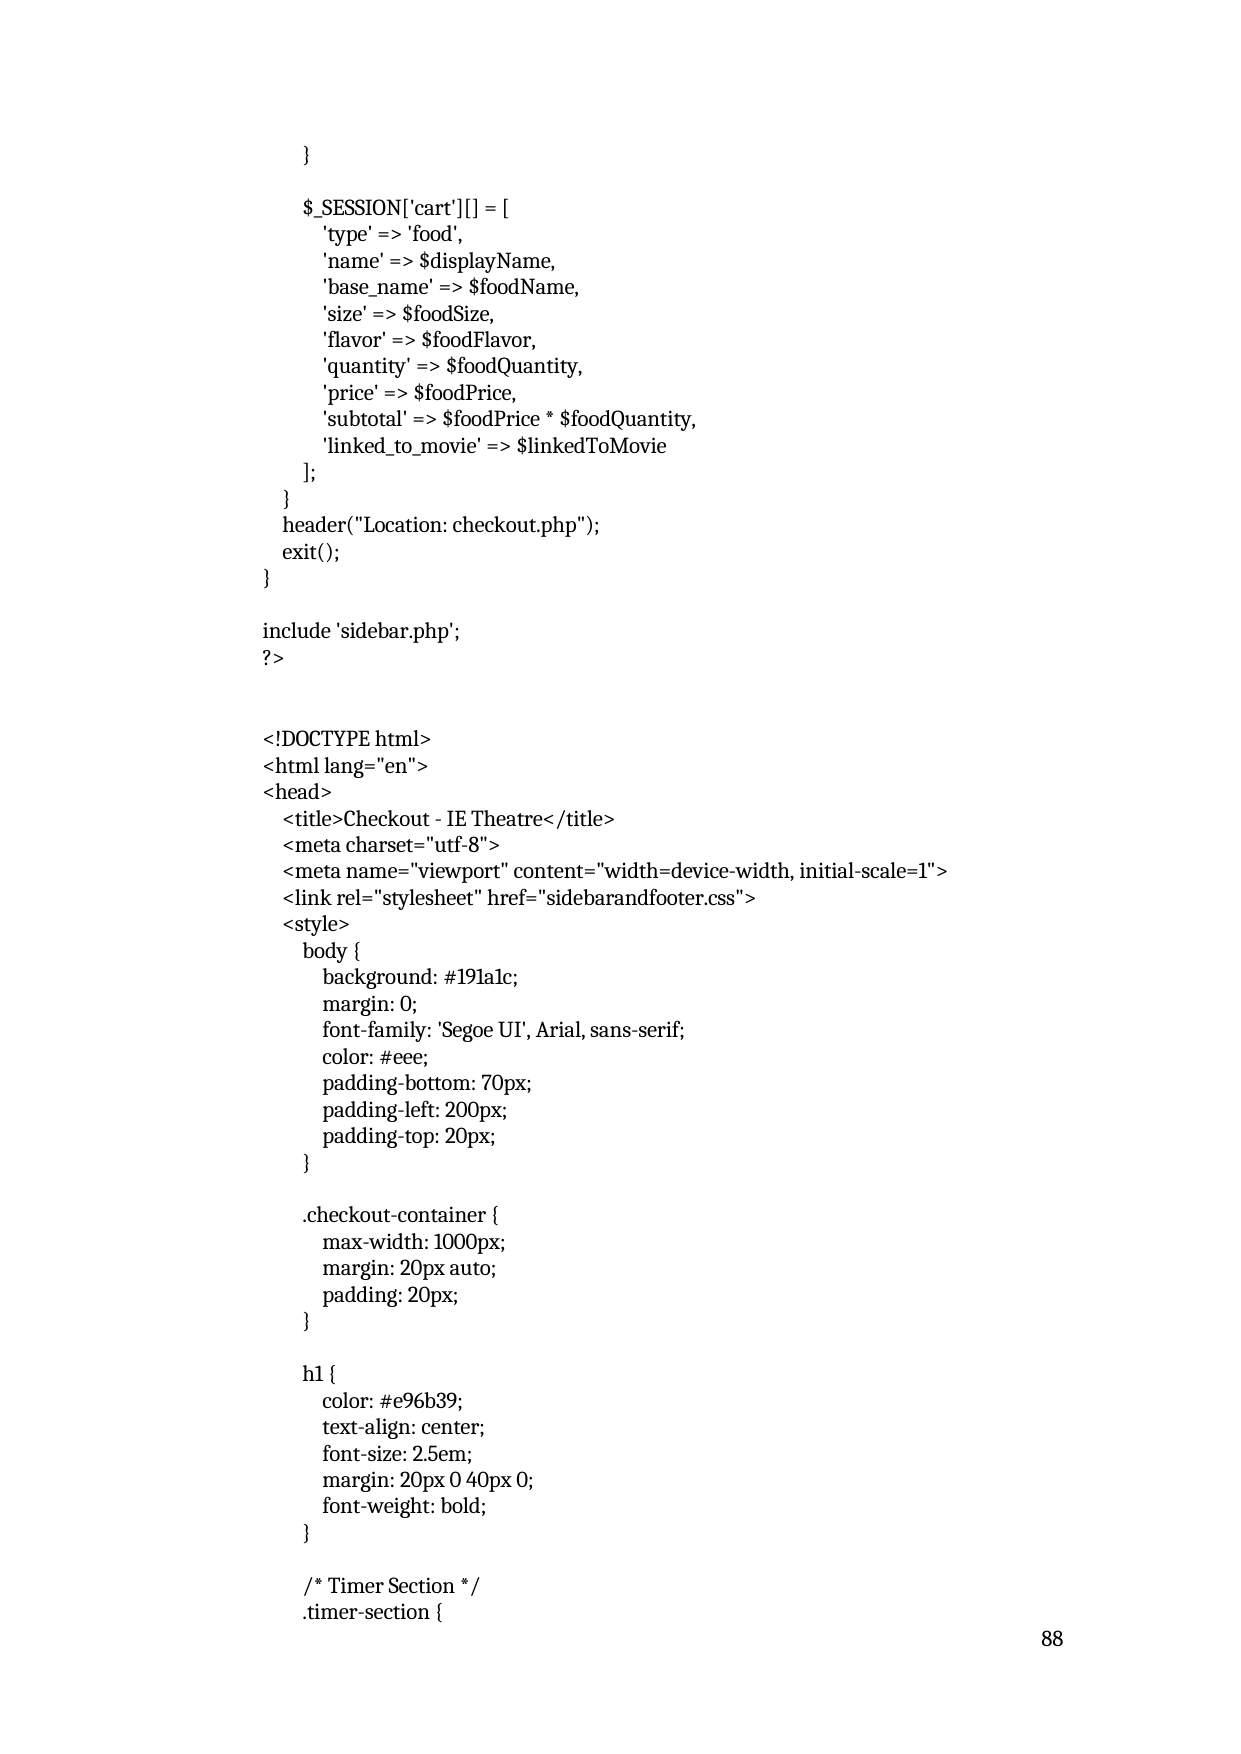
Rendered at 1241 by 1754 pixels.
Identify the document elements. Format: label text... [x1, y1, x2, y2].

text .checkout-container { [262, 1202, 1063, 1229]
text padding-top: 20px; [262, 1123, 1063, 1149]
text } [262, 1308, 1063, 1334]
text <meta name="viewport" content="width=device-width, initial-scale=1"> [262, 858, 1063, 885]
text margin: 20px 0 40px 0; [262, 1467, 1063, 1493]
text padding-bottom: 70px; [262, 1070, 1063, 1096]
text } [262, 1520, 1063, 1546]
text } [262, 565, 1063, 591]
text color: #eee; [262, 1043, 1063, 1070]
text max-width: 1000px; [262, 1229, 1063, 1255]
text 'subtotal' => $foodPrice * $foodQuantity, [262, 406, 1063, 433]
text <link rel="stylesheet" href="sidebarandfooter.css"> [262, 885, 1063, 911]
text $_SESSION['cart'][] = [ [262, 194, 1063, 221]
text ]; [262, 459, 1063, 486]
text <style> [262, 911, 1063, 938]
text body { [262, 938, 1063, 964]
text margin: 0; [262, 991, 1063, 1017]
text margin: 20px auto; [262, 1255, 1063, 1282]
text ?> [262, 644, 1063, 671]
text padding: 20px; [262, 1282, 1063, 1308]
text 'price' => $foodPrice, [262, 380, 1063, 406]
text 'size' => $foodSize, [262, 300, 1063, 327]
text 'flavor' => $foodFlavor, [262, 327, 1063, 353]
text 'quantity' => $foodQuantity, [262, 353, 1063, 380]
text 'base_name' => $foodName, [262, 274, 1063, 300]
text } [262, 142, 1063, 168]
text font-size: 2.5em; [262, 1440, 1063, 1467]
text font-family: 'Segoe UI', Arial, sans-serif; [262, 1017, 1063, 1043]
text h1 { [262, 1361, 1063, 1387]
text color: #e96b39; [262, 1387, 1063, 1414]
text } [262, 486, 1063, 512]
text 'type' => 'food', [262, 221, 1063, 247]
text exit(); [262, 538, 1063, 565]
text 'linked_to_movie' => $linkedToMovie [262, 433, 1063, 459]
text text-align: center; [262, 1414, 1063, 1440]
text /* Timer Section */ [262, 1573, 1063, 1599]
text header("Location: checkout.php"); [262, 512, 1063, 538]
text background: #191a1c; [262, 964, 1063, 991]
text } [262, 1149, 1063, 1176]
text <!DOCTYPE html> [262, 726, 1063, 752]
text font-weight: bold; [262, 1493, 1063, 1520]
text 'name' => $displayName, [262, 247, 1063, 274]
text include 'sidebar.php'; [262, 618, 1063, 644]
text <html lang="en"> [262, 752, 1063, 779]
text <title>Checkout - IE Theatre</title> [262, 805, 1063, 832]
text <meta charset="utf-8"> [262, 832, 1063, 858]
text padding-left: 200px; [262, 1096, 1063, 1123]
text .timer-section { [262, 1599, 1063, 1626]
text <head> [262, 779, 1063, 805]
